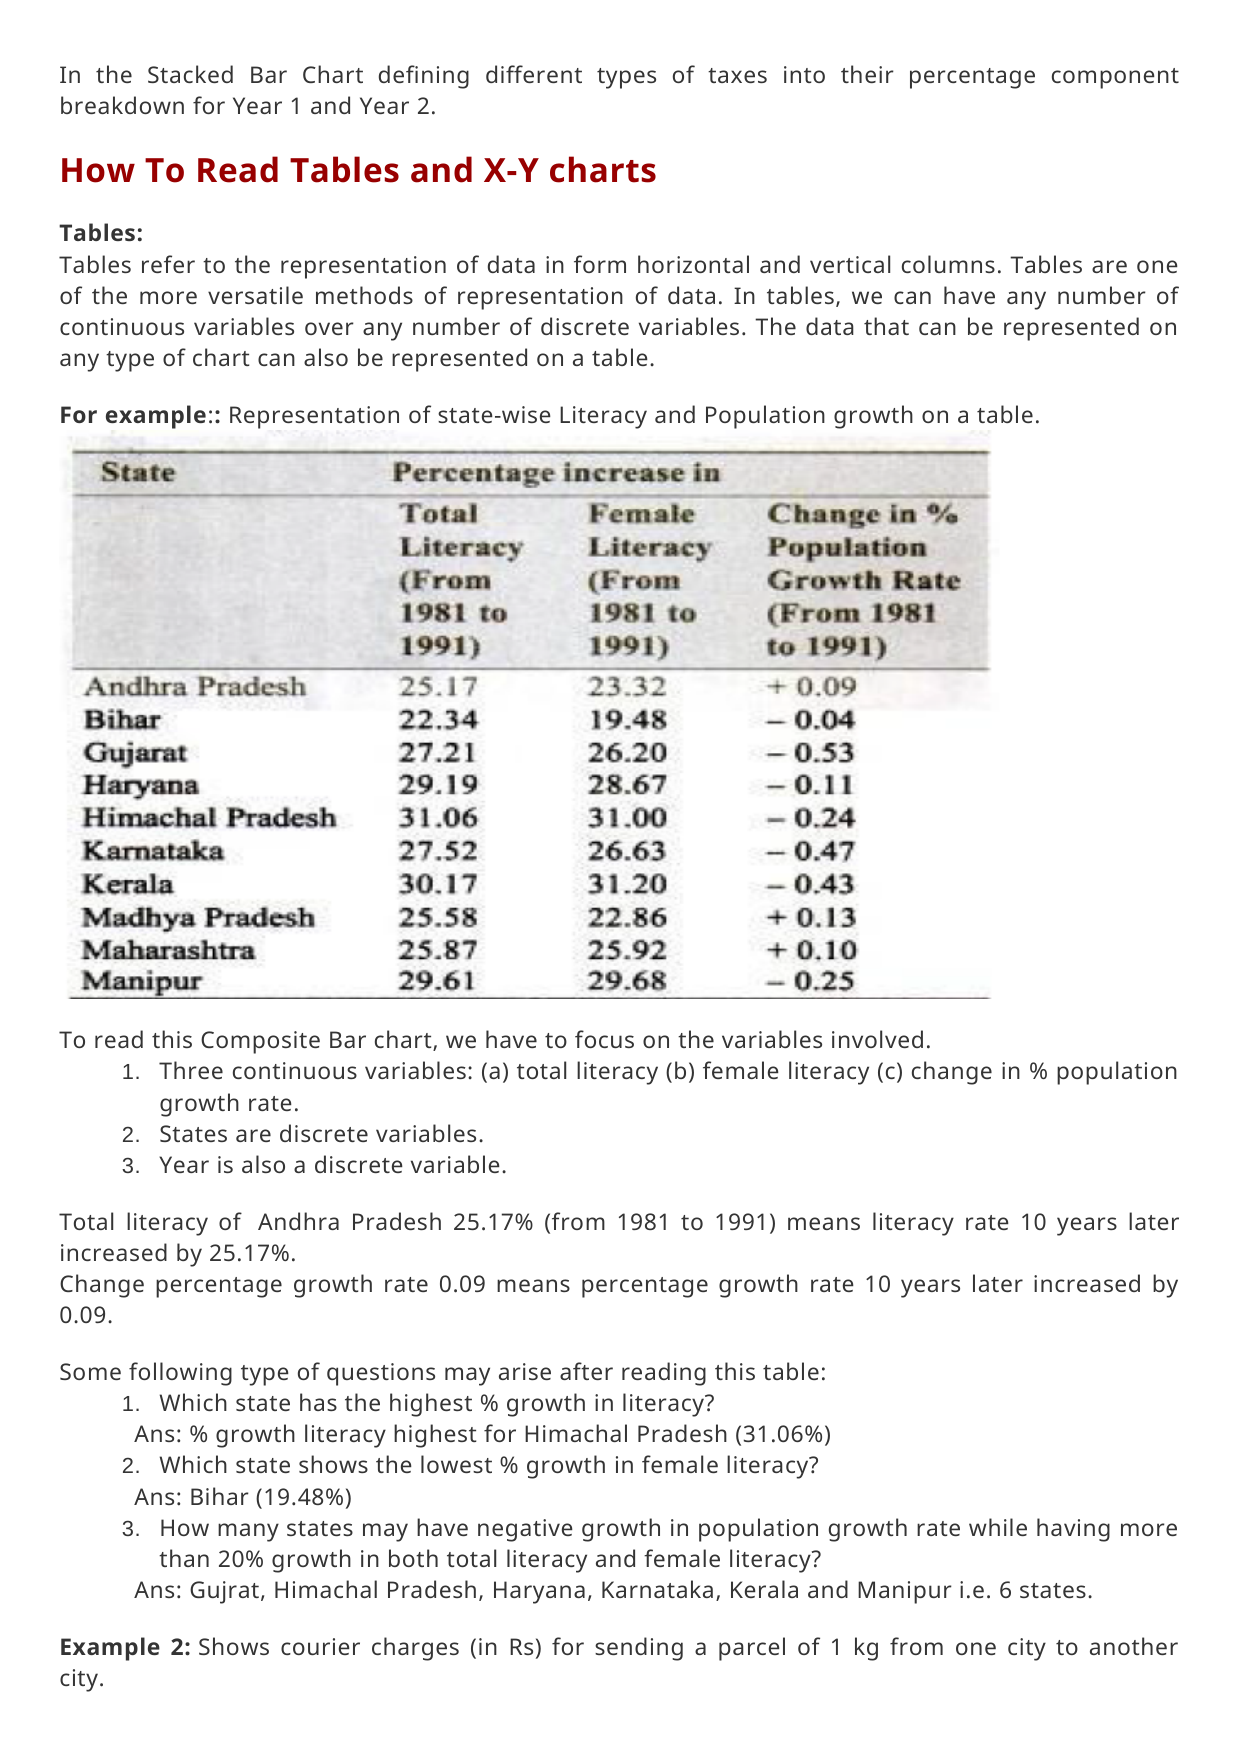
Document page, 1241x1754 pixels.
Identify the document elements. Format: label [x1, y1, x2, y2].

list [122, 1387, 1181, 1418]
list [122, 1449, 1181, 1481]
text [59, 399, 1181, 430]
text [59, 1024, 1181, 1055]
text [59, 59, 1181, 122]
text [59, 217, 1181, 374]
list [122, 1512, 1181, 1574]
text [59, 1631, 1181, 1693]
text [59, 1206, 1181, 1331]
picture [59, 430, 1000, 999]
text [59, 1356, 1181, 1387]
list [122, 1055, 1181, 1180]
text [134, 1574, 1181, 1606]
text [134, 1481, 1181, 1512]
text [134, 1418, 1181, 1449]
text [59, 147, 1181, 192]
